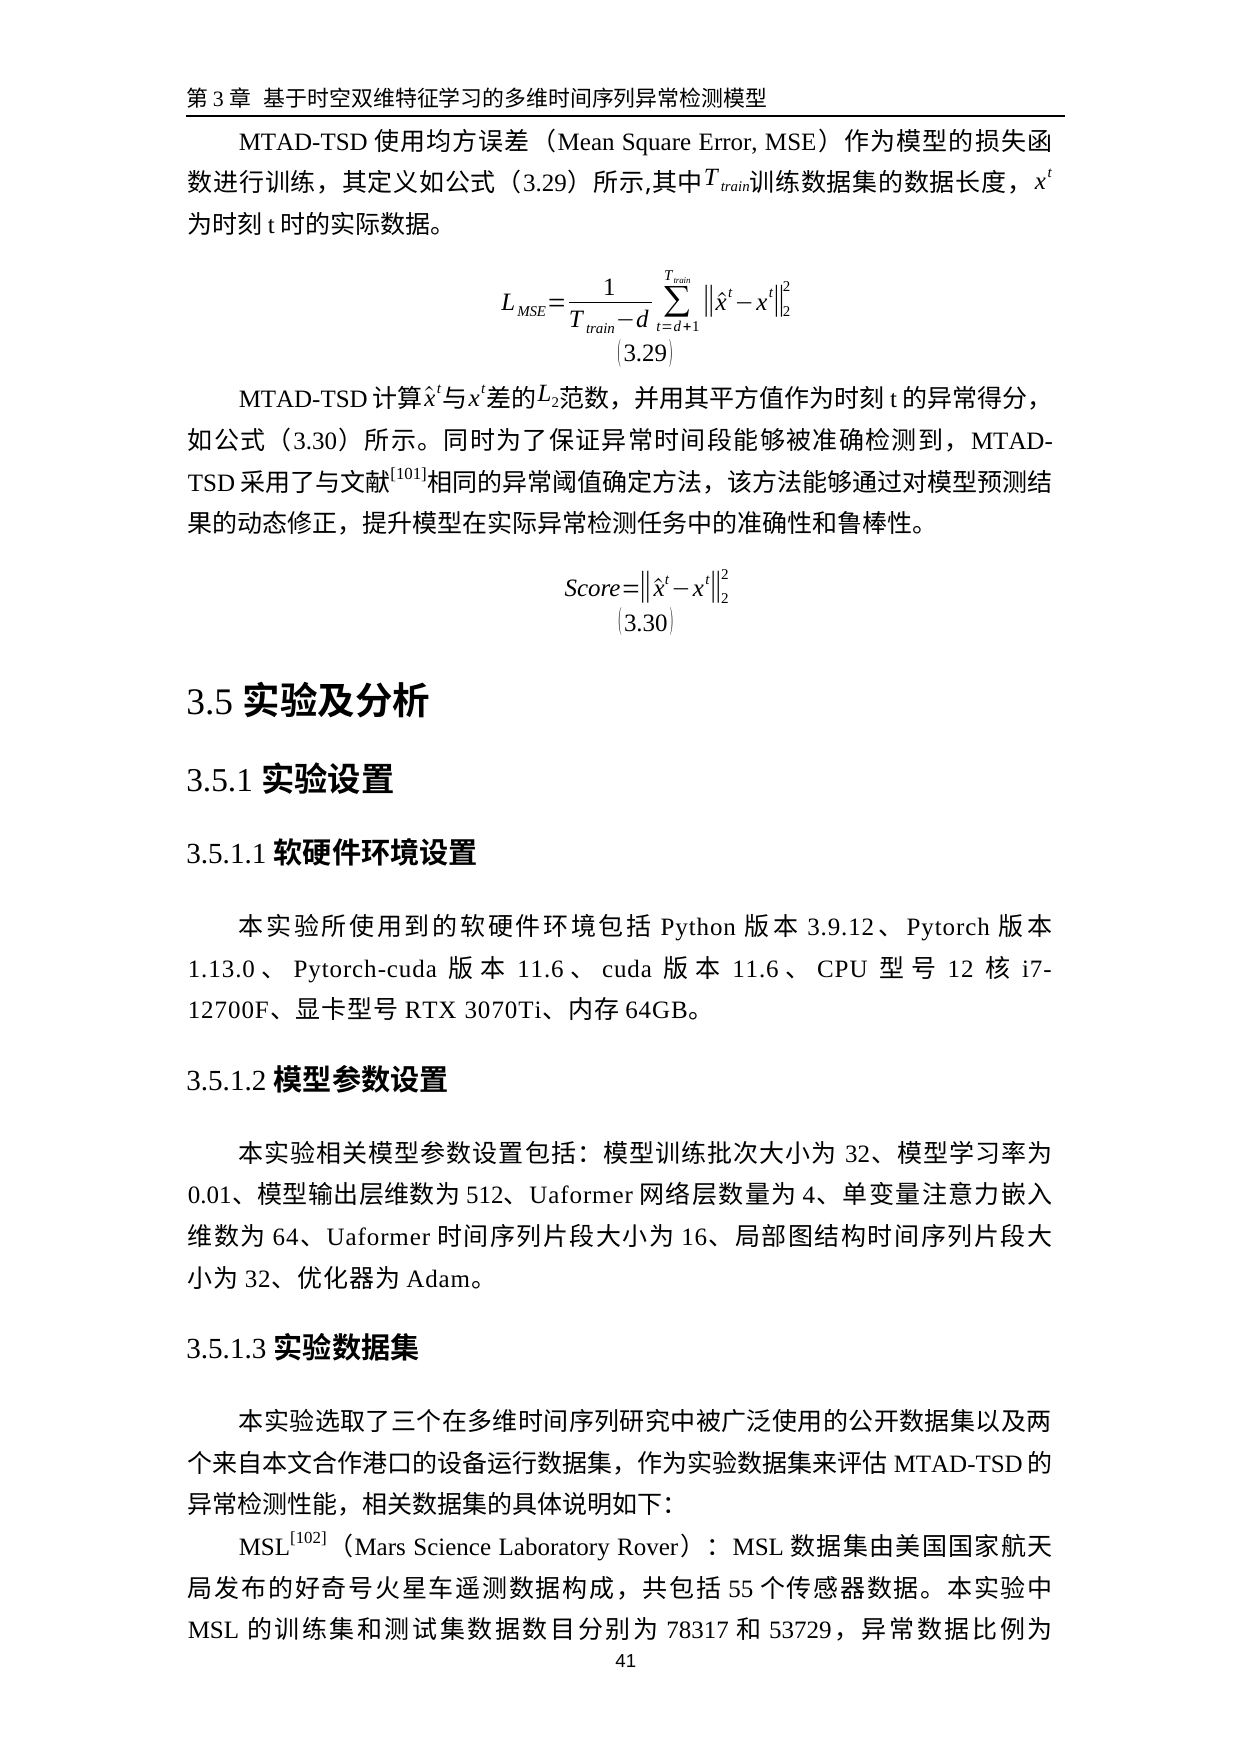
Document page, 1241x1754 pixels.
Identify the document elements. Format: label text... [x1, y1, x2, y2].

subtitle 软硬件环境设置 [186, 830, 1065, 872]
subtitle 实验及分析 [186, 671, 1065, 725]
text 本实验所使用到的软硬件环境包括Python版本3.9.12、Pytorch版本1.13.0、Pytorch-cuda版本11.6、cuda版本11.6、CPU型号12核i7-12700F、显卡型号RTX 3070Ti、内存64GB。 [188, 902, 1053, 1027]
subtitle 实验设置 [186, 752, 1065, 801]
text MTAD-TSD使用均方误差（Mean Square Error, MSE）作为模型的损失函数进行训练，其定义如公式（3.29）所示,其中训练数据集的数据长度，为时刻t时的实际数据。 [188, 117, 1053, 242]
subtitle 实验数据集 [186, 1325, 1065, 1367]
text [188, 1522, 1053, 1647]
text 本实验相关模型参数设置包括：模型训练批次大小为32、模型学习率为0.01、模型输出层维数为512、Uaformer网络层数量为4、单变量注意力嵌入维数为64、Uaformer时间序列片段大小为16、局部图结构时间序列片段大小为32、优化器为Adam。 [188, 1129, 1053, 1296]
text MTAD-TSD计算与差的范数，并用其平方值作为时刻t的异常得分，如公式（3.30）所示。同时为了保证异常时间段能够被准确检测到，MTAD-TSD采用了与文献[101]相同的异常阈值确定方法，该方法能够通过对模型预测结果的动态修正，提升模型在实际异常检测任务中的准确性和鲁棒性。 [188, 374, 1053, 541]
text 本实验选取了三个在多维时间序列研究中被广泛使用的公开数据集以及两个来自本文合作港口的设备运行数据集，作为实验数据集来评估MTAD-TSD的异常检测性能，相关数据集的具体说明如下： [188, 1397, 1053, 1522]
subtitle 模型参数设置 [186, 1056, 1065, 1099]
